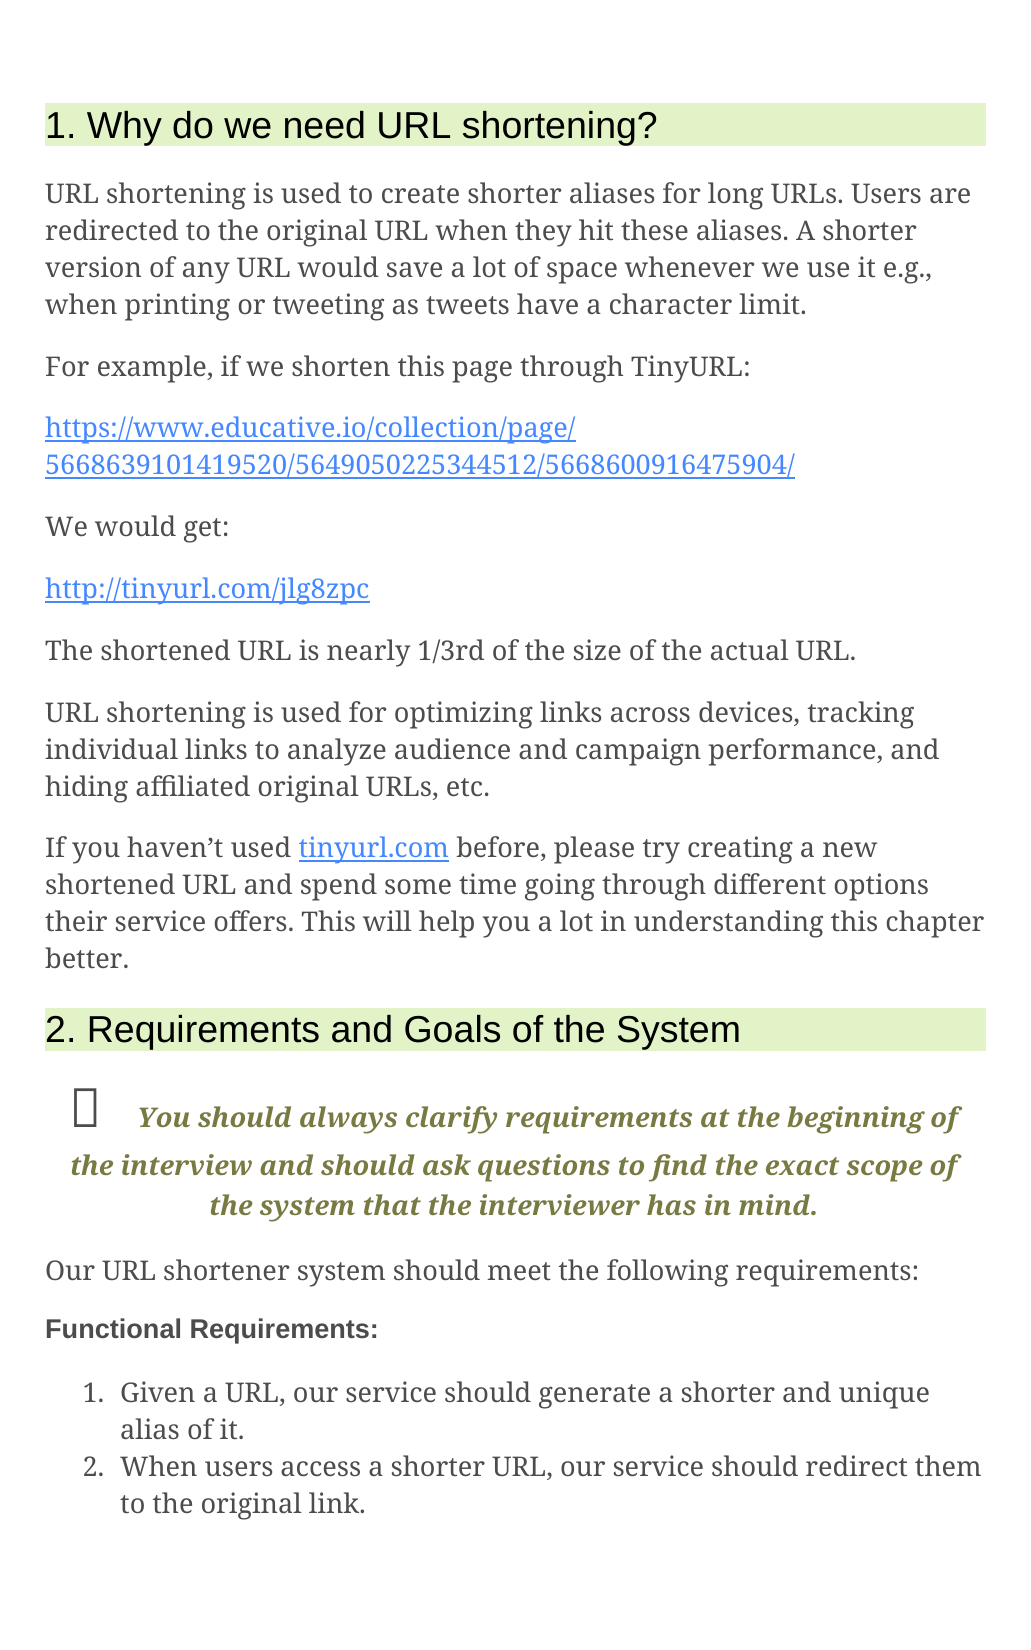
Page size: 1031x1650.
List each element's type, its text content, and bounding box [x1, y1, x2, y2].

text http://tinyurl.com/jlg8zpc [45, 569, 986, 606]
text The shortened URL is nearly 1/3rd of the size of the actual URL. [45, 631, 986, 668]
text https://www.educative.io/collection/page/5668639101419520/5649050225344512/5668600916475904/ [45, 409, 986, 483]
text Our URL shortener system should meet the following requirements: [45, 1251, 986, 1288]
subtitle 2. Requirements and Goals of the System [45, 1008, 986, 1051]
text We would get: [45, 508, 986, 544]
list Given a URL, our service should generate a shorter and unique alias of it. [82, 1373, 986, 1447]
text URL shortening is used for optimizing links across devices, tracking individual links to analyze audience and campaign performance, and hiding affiliated original URLs, etc. [45, 693, 986, 804]
text Functional Requirements: [45, 1313, 986, 1344]
list When users access a shorter URL, our service should redirect them to the original link. [82, 1447, 986, 1521]
text URL shortening is used to create shorter aliases for long URLs. Users are redirected to the original URL when they hit these aliases. A shorter version of any URL would save a lot of space whenever we use it e.g., when printing or tweeting as tweets have a character limit. [45, 174, 986, 322]
text If you haven’t used tinyurl.com before, please try creating a new shortened URL and spend some time going through different options their service offers. This will help you a lot in understanding this chapter better. [45, 829, 986, 976]
subtitle 1. Why do we need URL shortening? [45, 103, 986, 146]
text For example, if we shorten this page through TinyURL: [45, 347, 986, 384]
text 💡 You should always clarify requirements at the beginning of the interview and should ask questions to find the exact scope of the system that the interviewer has in mind. [45, 1070, 986, 1223]
